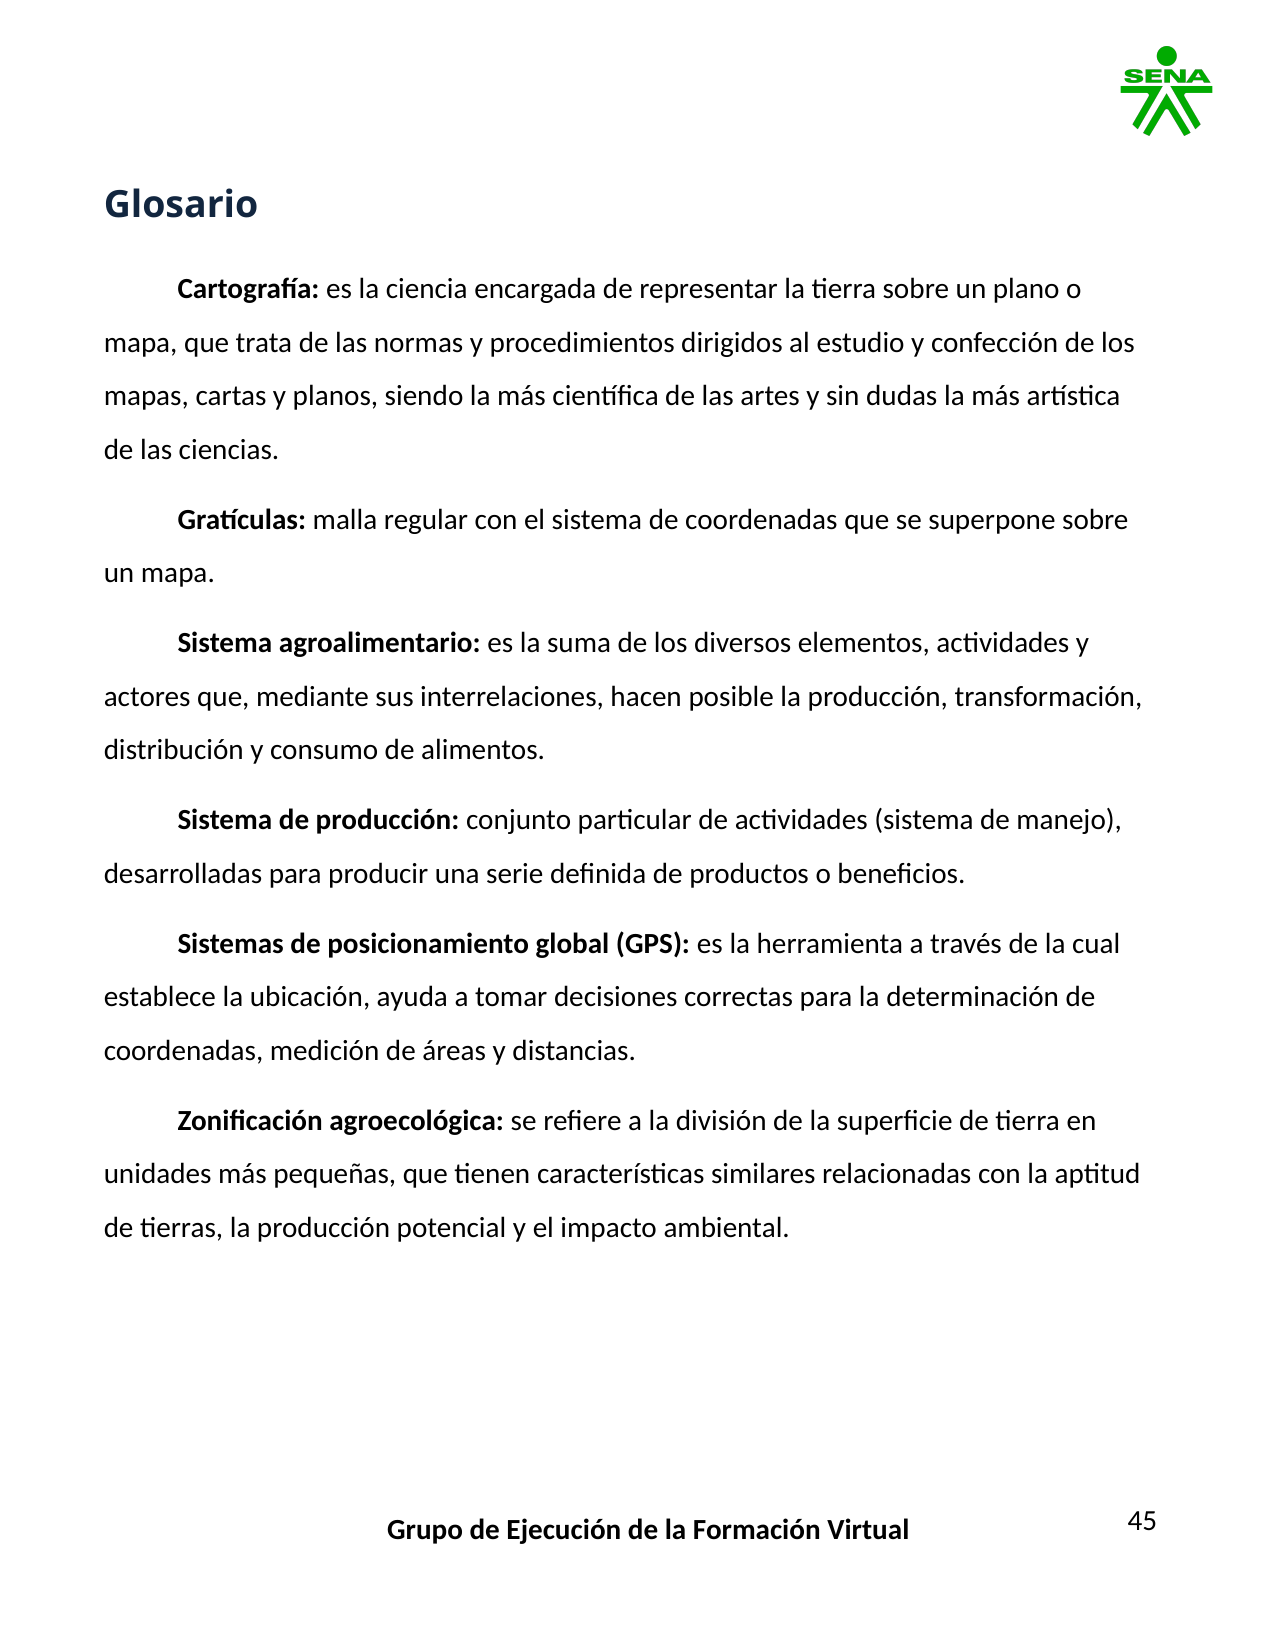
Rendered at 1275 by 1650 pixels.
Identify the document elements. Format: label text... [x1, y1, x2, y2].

text Gratículas: malla regular con el sistema de coordenadas que se superpone sobre un mapa. [103, 501, 1157, 590]
text Cartografía: es la ciencia encargada de representar la tierra sobre un plano o mapa, que trata de las normas y procedimientos dirigidos al estudio y confección de los mapas, cartas y planos, siendo la más científica de las artes y sin dudas la más artística de las ciencias. [103, 270, 1157, 466]
text Sistema agroalimentario: es la suma de los diversos elementos, actividades y actores que, mediante sus interrelaciones, hacen posible la producción, transformación, distribución y consumo de alimentos. [103, 624, 1157, 767]
text Zonificación agroecológica: se refiere a la división de la superficie de tierra en unidades más pequeñas, que tienen características similares relacionadas con la aptitud de tierras, la producción potencial y el impacto ambiental. [103, 1102, 1157, 1244]
text Sistemas de posicionamiento global (GPS): es la herramienta a través de la cual establece la ubicación, ayuda a tomar decisiones correctas para la determinación de coordenadas, medición de áreas y distancias. [103, 925, 1157, 1067]
text Glosario [103, 177, 1157, 228]
text Sistema de producción: conjunto particular de actividades (sistema de manejo), desarrolladas para producir una serie definida de productos o beneficios. [103, 801, 1157, 890]
picture [1120, 46, 1213, 136]
